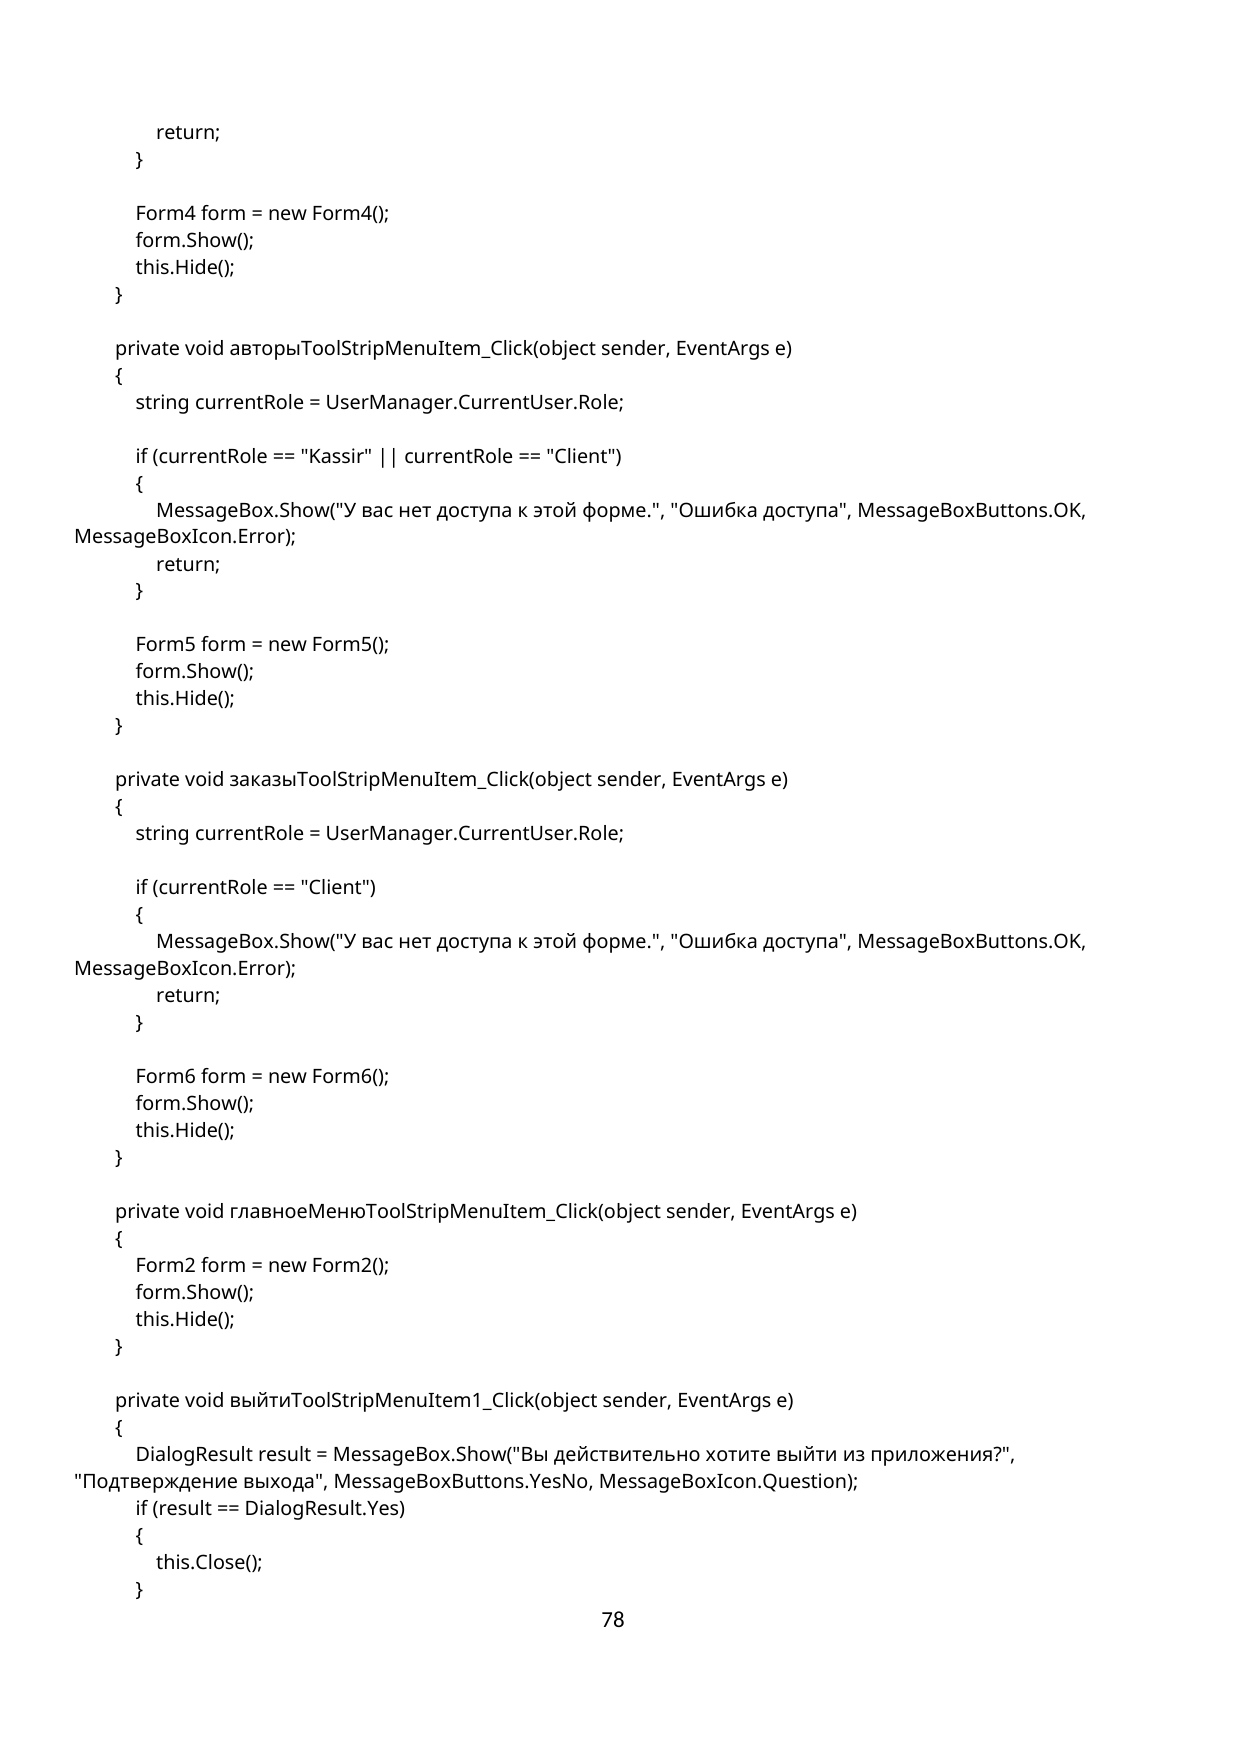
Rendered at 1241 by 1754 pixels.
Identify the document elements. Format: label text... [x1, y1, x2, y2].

text form.Show(); [74, 1089, 1152, 1116]
text { [74, 793, 1152, 819]
text form.Show(); [74, 1278, 1152, 1305]
text } [74, 577, 1152, 604]
text MessageBox.Show("У вас нет доступа к этой форме.", "Ошибка доступа", MessageBoxButtons.OK, MessageBoxIcon.Error); [74, 927, 1152, 981]
text DialogResult result = MessageBox.Show("Вы действительно хотите выйти из приложения?", "Подтверждение выхода", MessageBoxButtons.YesNo, MessageBoxIcon.Question); [74, 1440, 1152, 1494]
text return; [74, 981, 1152, 1008]
text private void главноеМенюToolStripMenuItem_Click(object sender, EventArgs e) [74, 1197, 1152, 1224]
text } [74, 712, 1152, 739]
text form.Show(); [74, 226, 1152, 253]
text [74, 388, 1152, 415]
text this.Hide(); [74, 1116, 1152, 1143]
text { [74, 901, 1152, 927]
text Form4 form = new Form4(); [74, 199, 1152, 226]
text Form5 form = new Form5(); [74, 631, 1152, 658]
text return; [74, 550, 1152, 577]
text { [74, 1413, 1152, 1440]
text } [74, 1575, 1152, 1602]
text Form6 form = new Form6(); [74, 1062, 1152, 1089]
text this.Hide(); [74, 685, 1152, 712]
text return; [74, 118, 1152, 145]
text } [74, 280, 1152, 307]
text private void заказыToolStripMenuItem_Click(object sender, EventArgs e) [74, 766, 1152, 793]
text } [74, 145, 1152, 172]
text if (result == DialogResult.Yes) [74, 1494, 1152, 1521]
text { [74, 361, 1152, 388]
text { [74, 1224, 1152, 1251]
text MessageBox.Show("У вас нет доступа к этой форме.", "Ошибка доступа", MessageBoxButtons.OK, MessageBoxIcon.Error); [74, 496, 1152, 550]
text this.Close(); [74, 1548, 1152, 1575]
text } [74, 1332, 1152, 1359]
text { [74, 1521, 1152, 1548]
text } [74, 1008, 1152, 1035]
text string currentRole = UserManager.CurrentUser.Role; [74, 819, 1152, 847]
text if (currentRole == "Client") [74, 873, 1152, 901]
text Form2 form = new Form2(); [74, 1251, 1152, 1278]
text form.Show(); [74, 658, 1152, 685]
text { [74, 469, 1152, 496]
text this.Hide(); [74, 1305, 1152, 1332]
text this.Hide(); [74, 253, 1152, 280]
text } [74, 1143, 1152, 1170]
text private void авторыToolStripMenuItem_Click(object sender, EventArgs e) [74, 334, 1152, 361]
text private void выйтиToolStripMenuItem1_Click(object sender, EventArgs e) [74, 1386, 1152, 1413]
text if (currentRole == "Kassir" || currentRole == "Client") [74, 442, 1152, 469]
